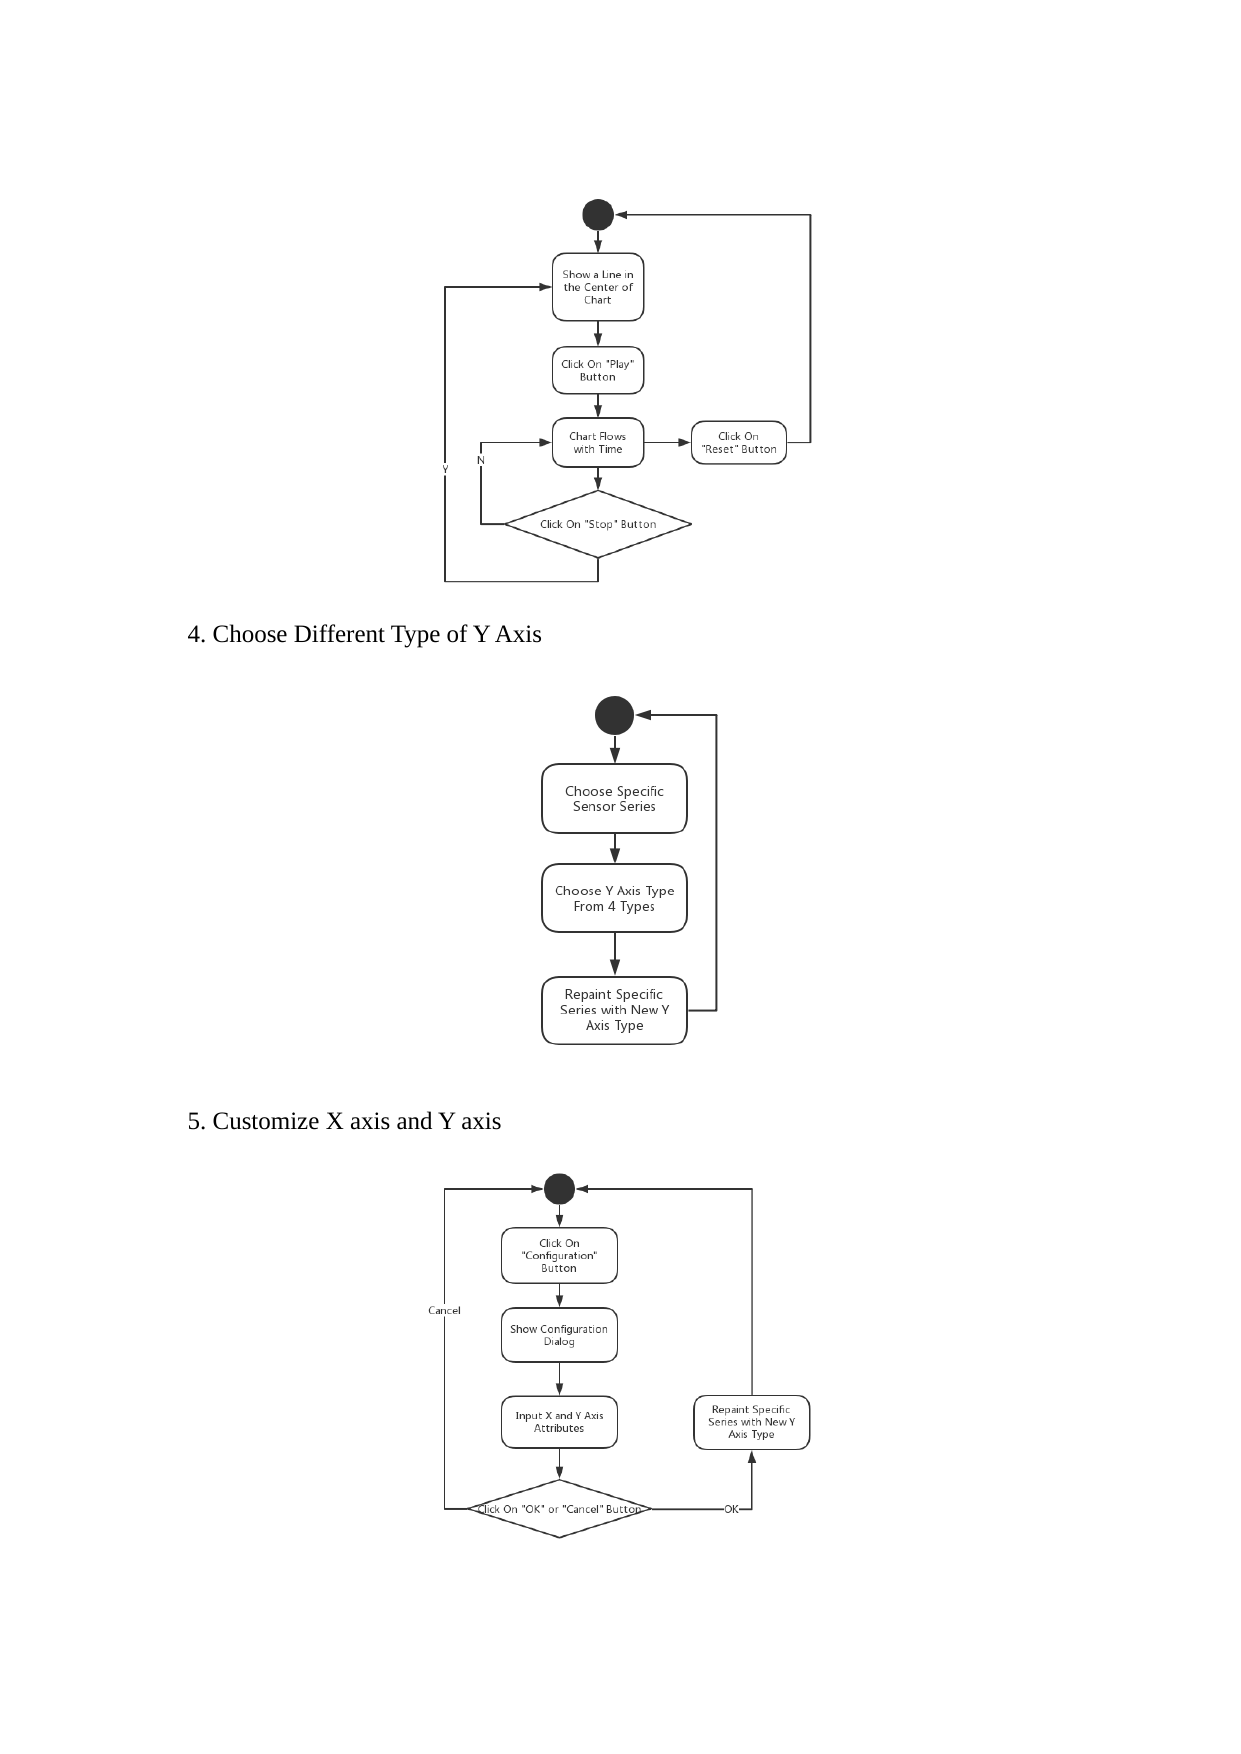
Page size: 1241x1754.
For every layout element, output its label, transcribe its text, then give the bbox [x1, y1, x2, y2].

text 5. Customize X axis and Y axis [187, 1104, 1053, 1137]
picture [407, 1137, 833, 1562]
picture [495, 649, 745, 1074]
picture [407, 162, 833, 607]
text 4. Choose Different Type of Y Axis [187, 617, 1053, 649]
